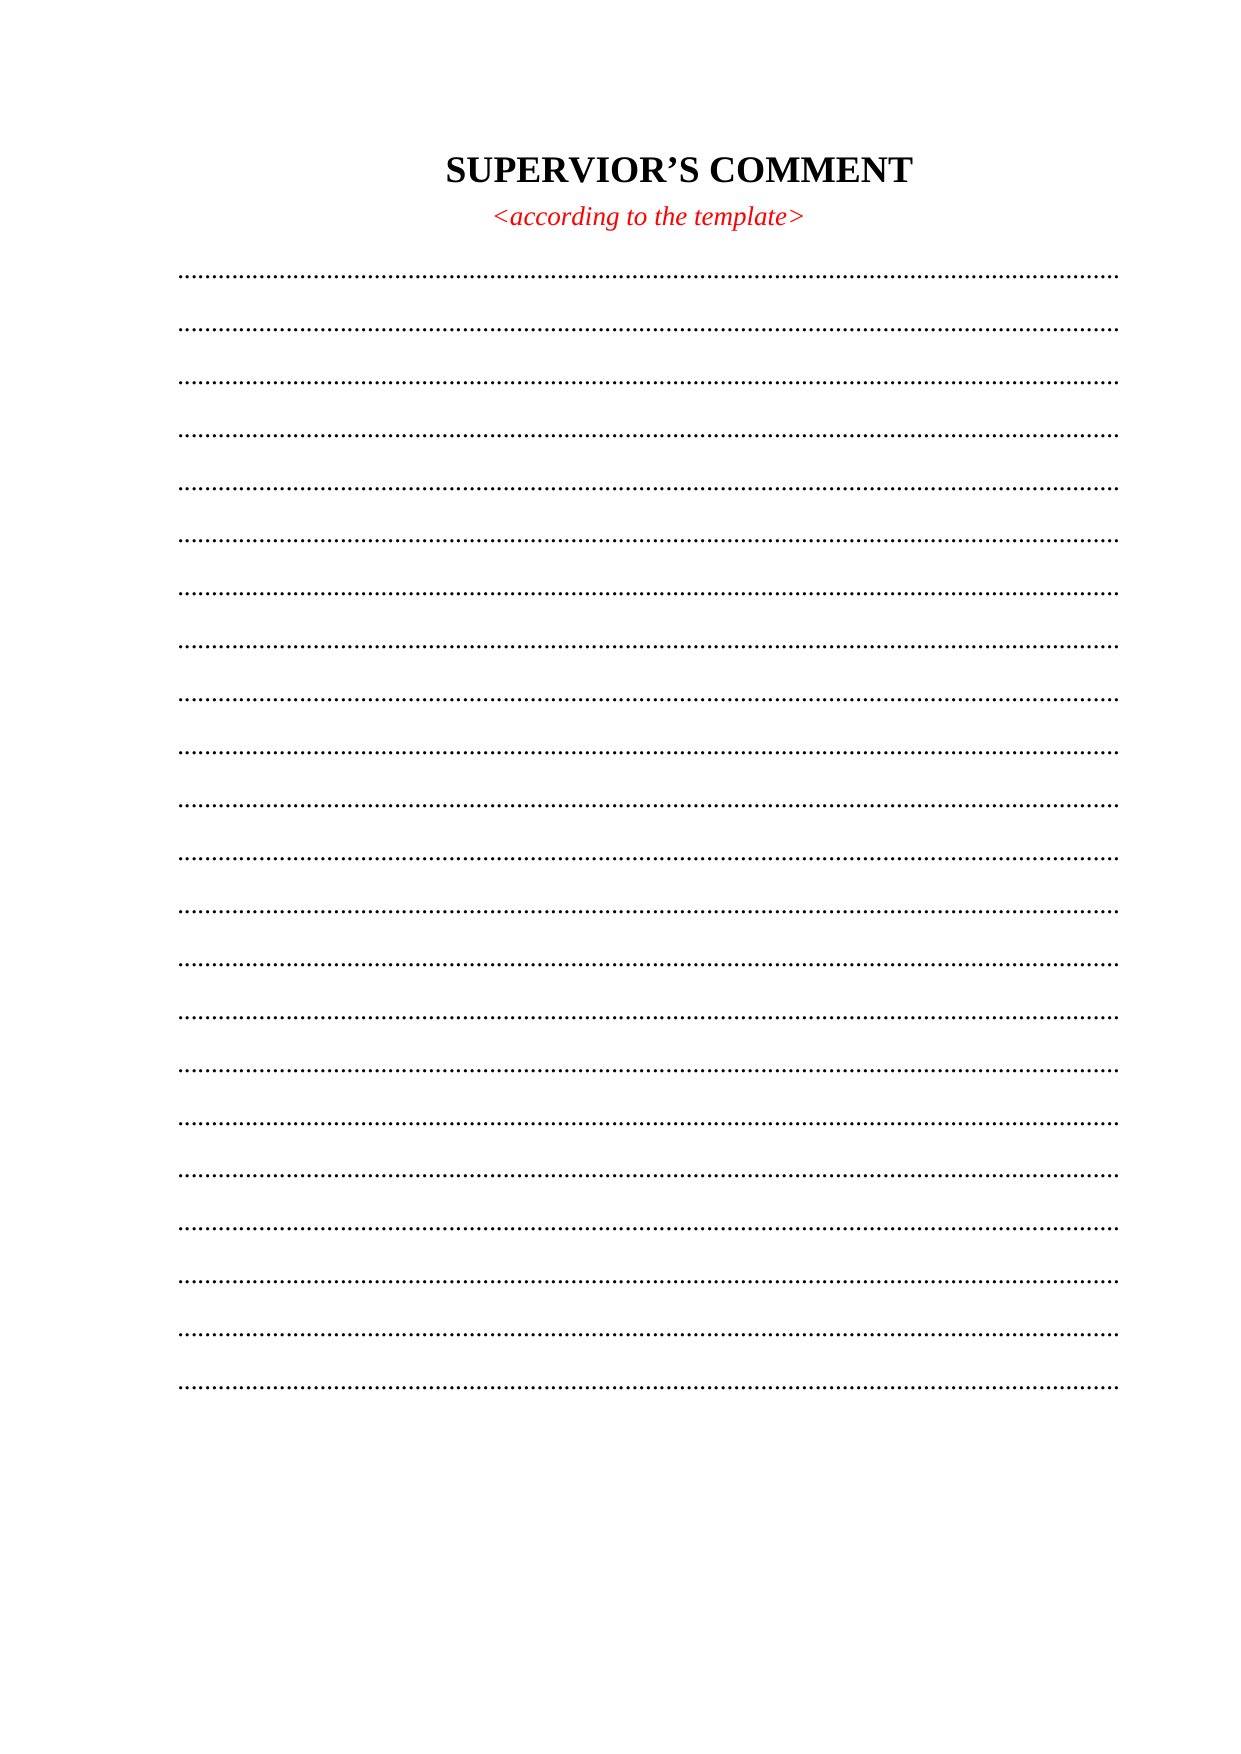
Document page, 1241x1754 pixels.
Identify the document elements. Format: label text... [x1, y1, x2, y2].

text SUPERVIOR’S COMMENT <according to the template> [177, 148, 1122, 231]
